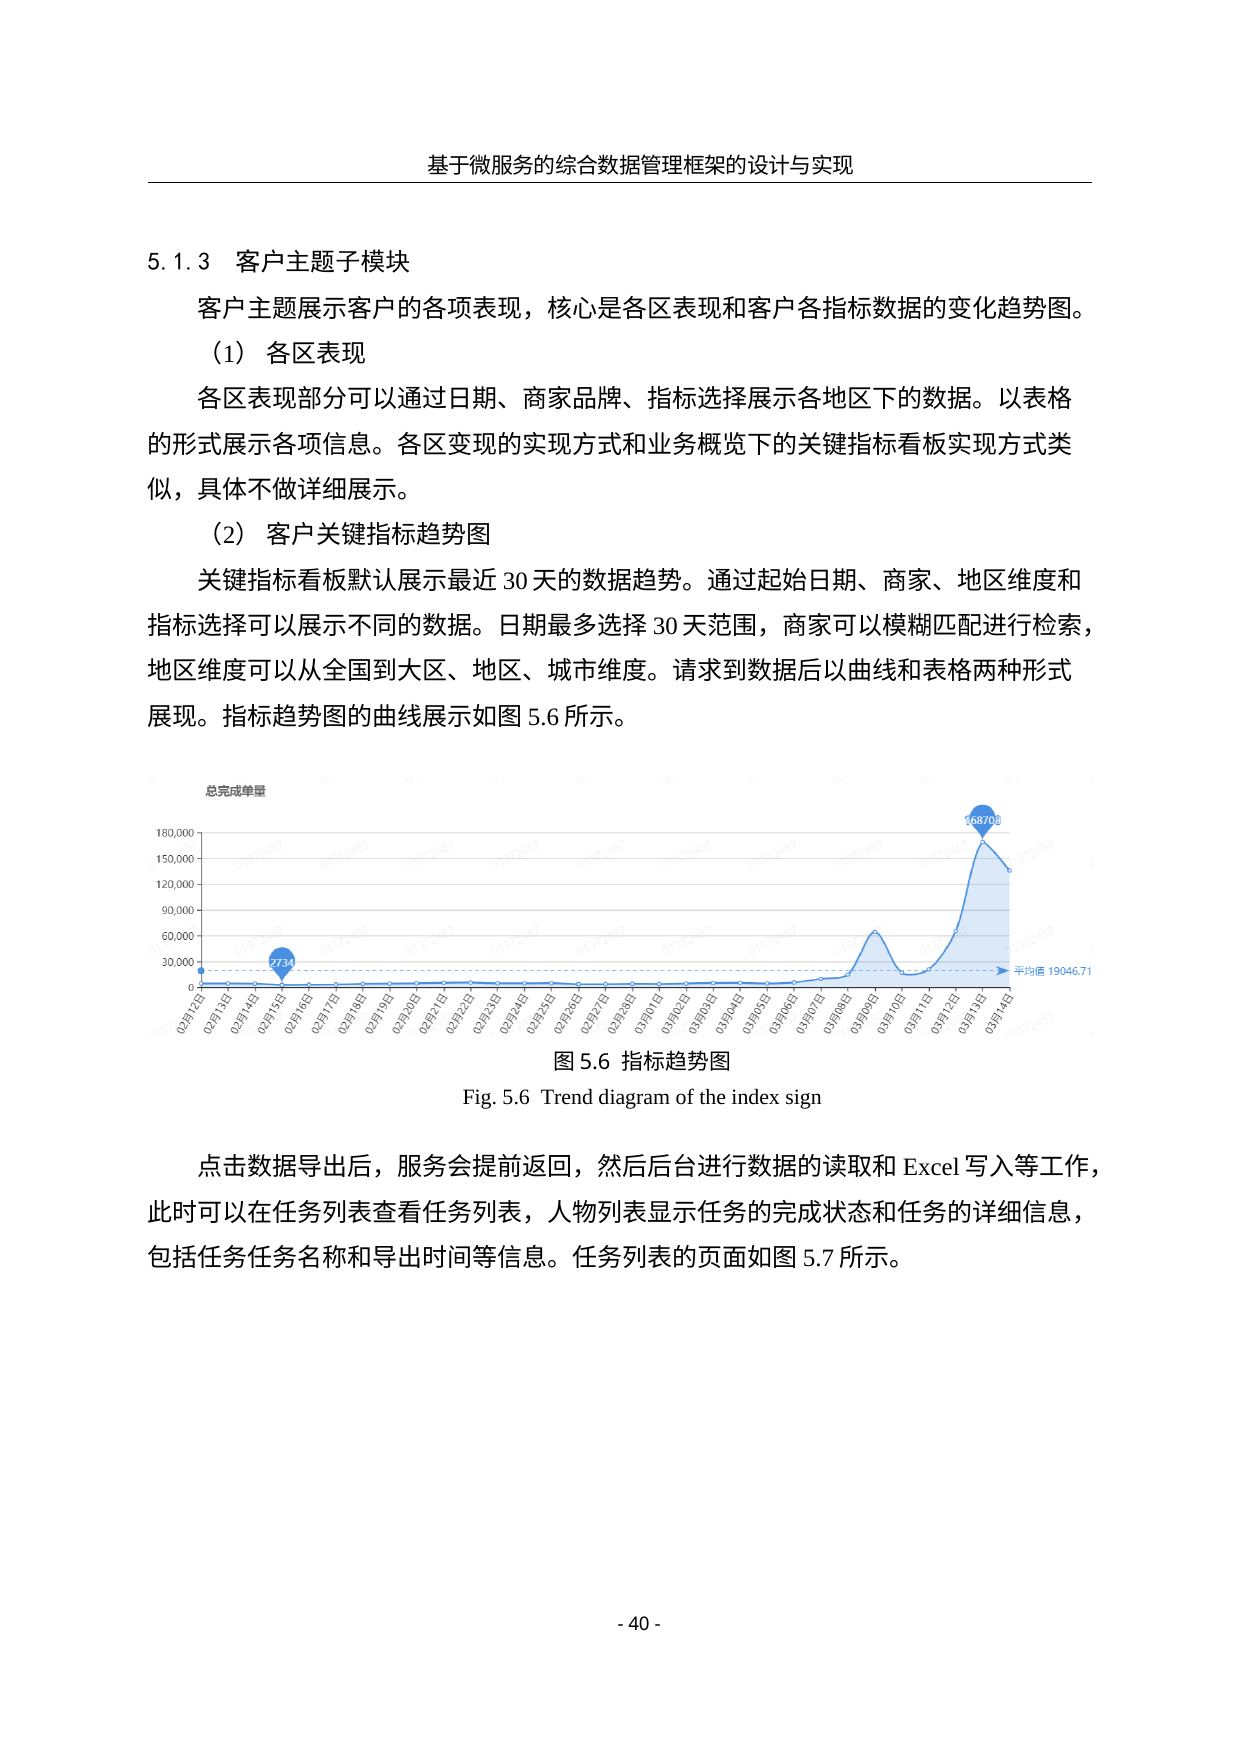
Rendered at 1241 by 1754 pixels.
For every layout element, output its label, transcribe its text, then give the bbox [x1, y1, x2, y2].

text Fig. 5.6 Trend diagram of the index sign [148, 1084, 1092, 1109]
text 客户主题展示客户的各项表现，核心是各区表现和客户各指标数据的变化趋势图。 [148, 288, 1092, 324]
text 各区表现部分可以通过日期、商家品牌、指标选择展示各地区下的数据。以表格的形式展示各项信息。各区变现的实现方式和业务概览下的关键指标看板实现方式类似，具体不做详细展示。 [148, 379, 1092, 506]
subtitle 5.1.3 客户主题子模块 [148, 246, 1092, 274]
text 图5.6 指标趋势图 [148, 1044, 1092, 1076]
text 点击数据导出后，服务会提前返回，然后后台进行数据的读取和Excel写入等工作，此时可以在任务列表查看任务列表，人物列表显示任务的完成状态和任务的详细信息，包括任务任务名称和导出时间等信息。任务列表的页面如图5.7所示。 [148, 1147, 1092, 1273]
text （2） 客户关键指标趋势图 [148, 515, 1092, 551]
text 关键指标看板默认展示最近30天的数据趋势。通过起始日期、商家、地区维度和指标选择可以展示不同的数据。日期最多选择30天范围，商家可以模糊匹配进行检索，地区维度可以从全国到大区、地区、城市维度。请求到数据后以曲线和表格两种形式展现。指标趋势图的曲线展示如图5.6所示。 [148, 560, 1092, 732]
picture [147, 777, 1094, 1037]
text （1） 各区表现 [148, 334, 1092, 370]
